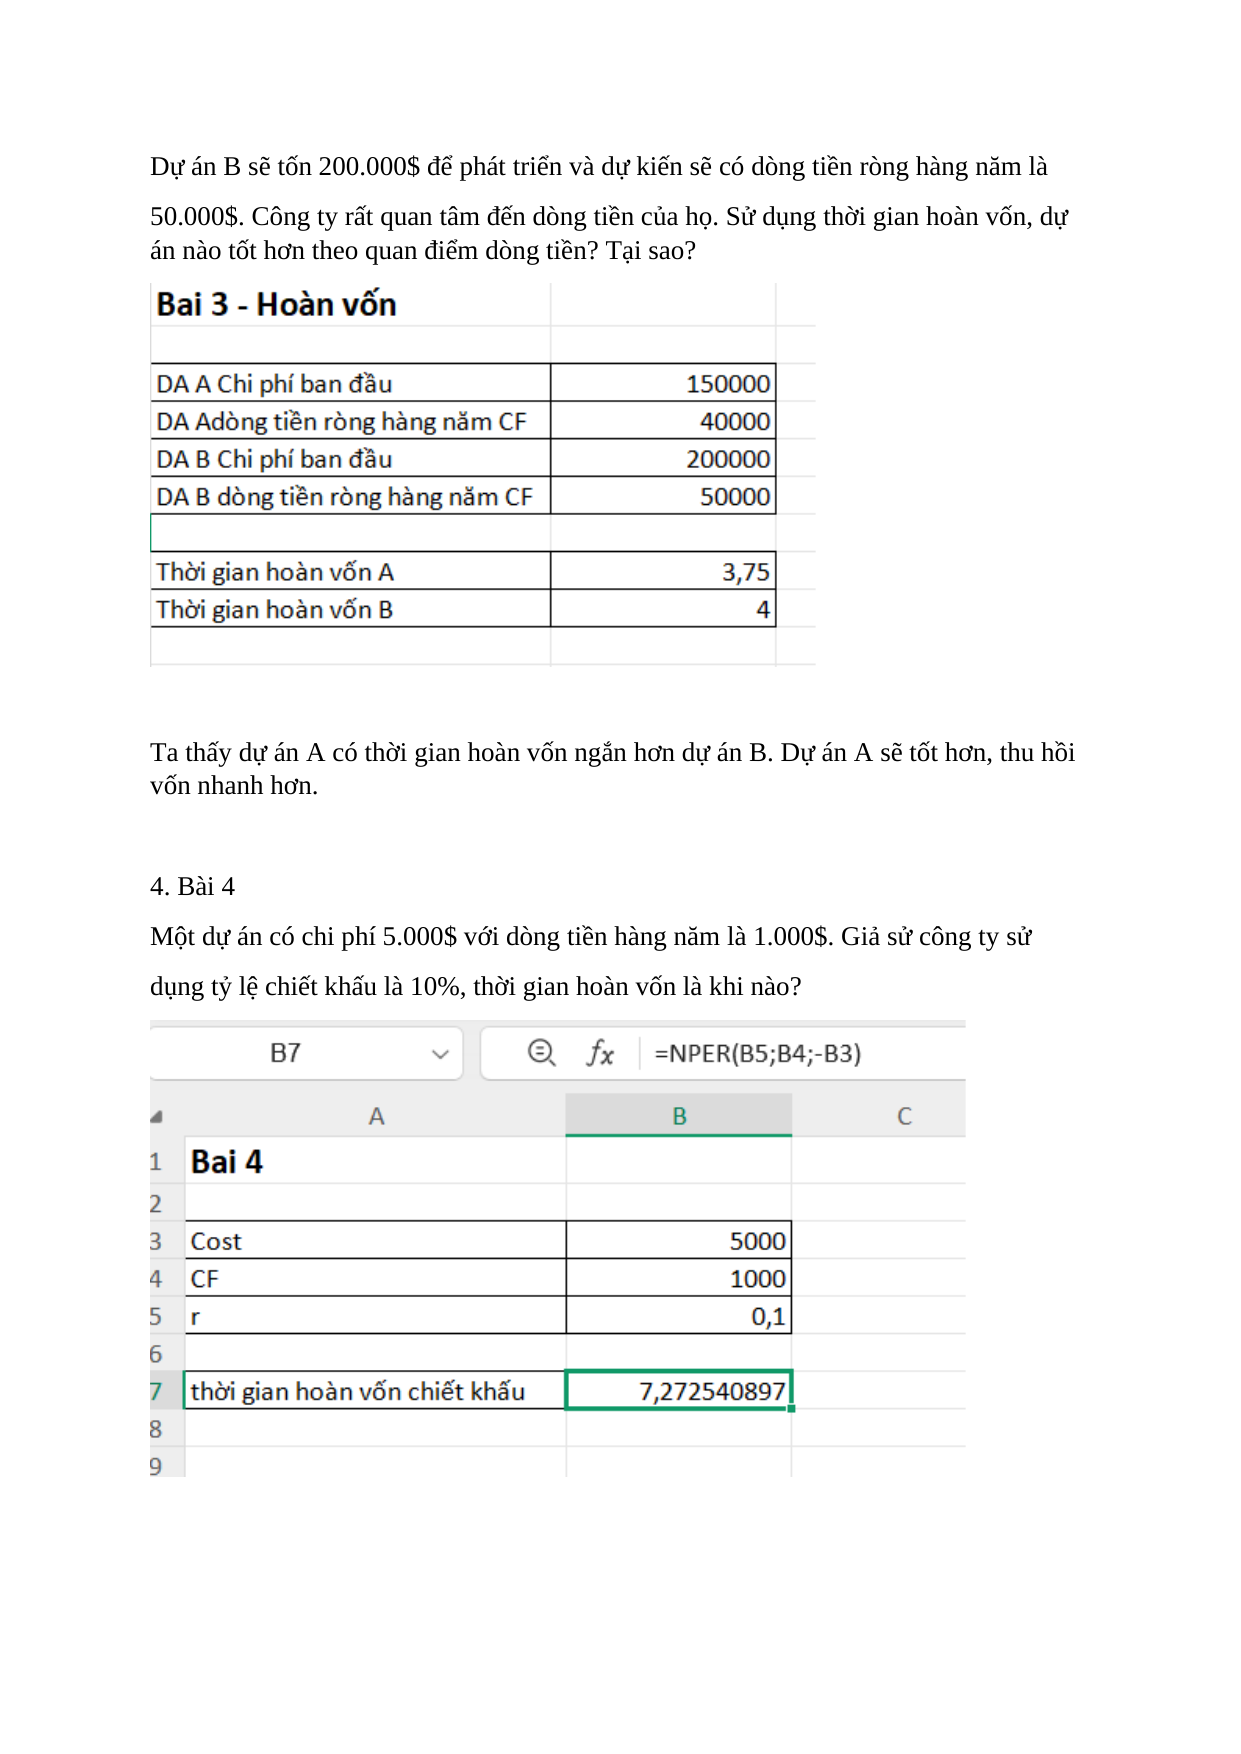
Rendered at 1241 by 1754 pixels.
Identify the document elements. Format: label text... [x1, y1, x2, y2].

list Bài 4 [150, 870, 1090, 901]
list Một dự án có chi phí 5.000$ với dòng tiền hàng năm là 1.000$. Giả sử công ty sử [150, 920, 1090, 951]
picture [150, 283, 816, 667]
text Ta thấy dự án A có thời gian hoàn vốn ngắn hơn dự án B. Dự án A sẽ tốt hơn, thu hồi vốn nhanh hơn. [150, 736, 1090, 801]
text Dự án B sẽ tốn 200.000$ để phát triển và dự kiến sẽ có dòng tiền ròng hàng năm là [150, 150, 1090, 181]
picture [150, 1020, 966, 1477]
text dụng tỷ lệ chiết khấu là 10%, thời gian hoàn vốn là khi nào? [150, 970, 1090, 1001]
text 50.000$. Công ty rất quan tâm đến dòng tiền của họ. Sử dụng thời gian hoàn vốn, dự án nào tốt hơn theo quan điểm dòng tiền? Tại sao? [150, 200, 1090, 265]
